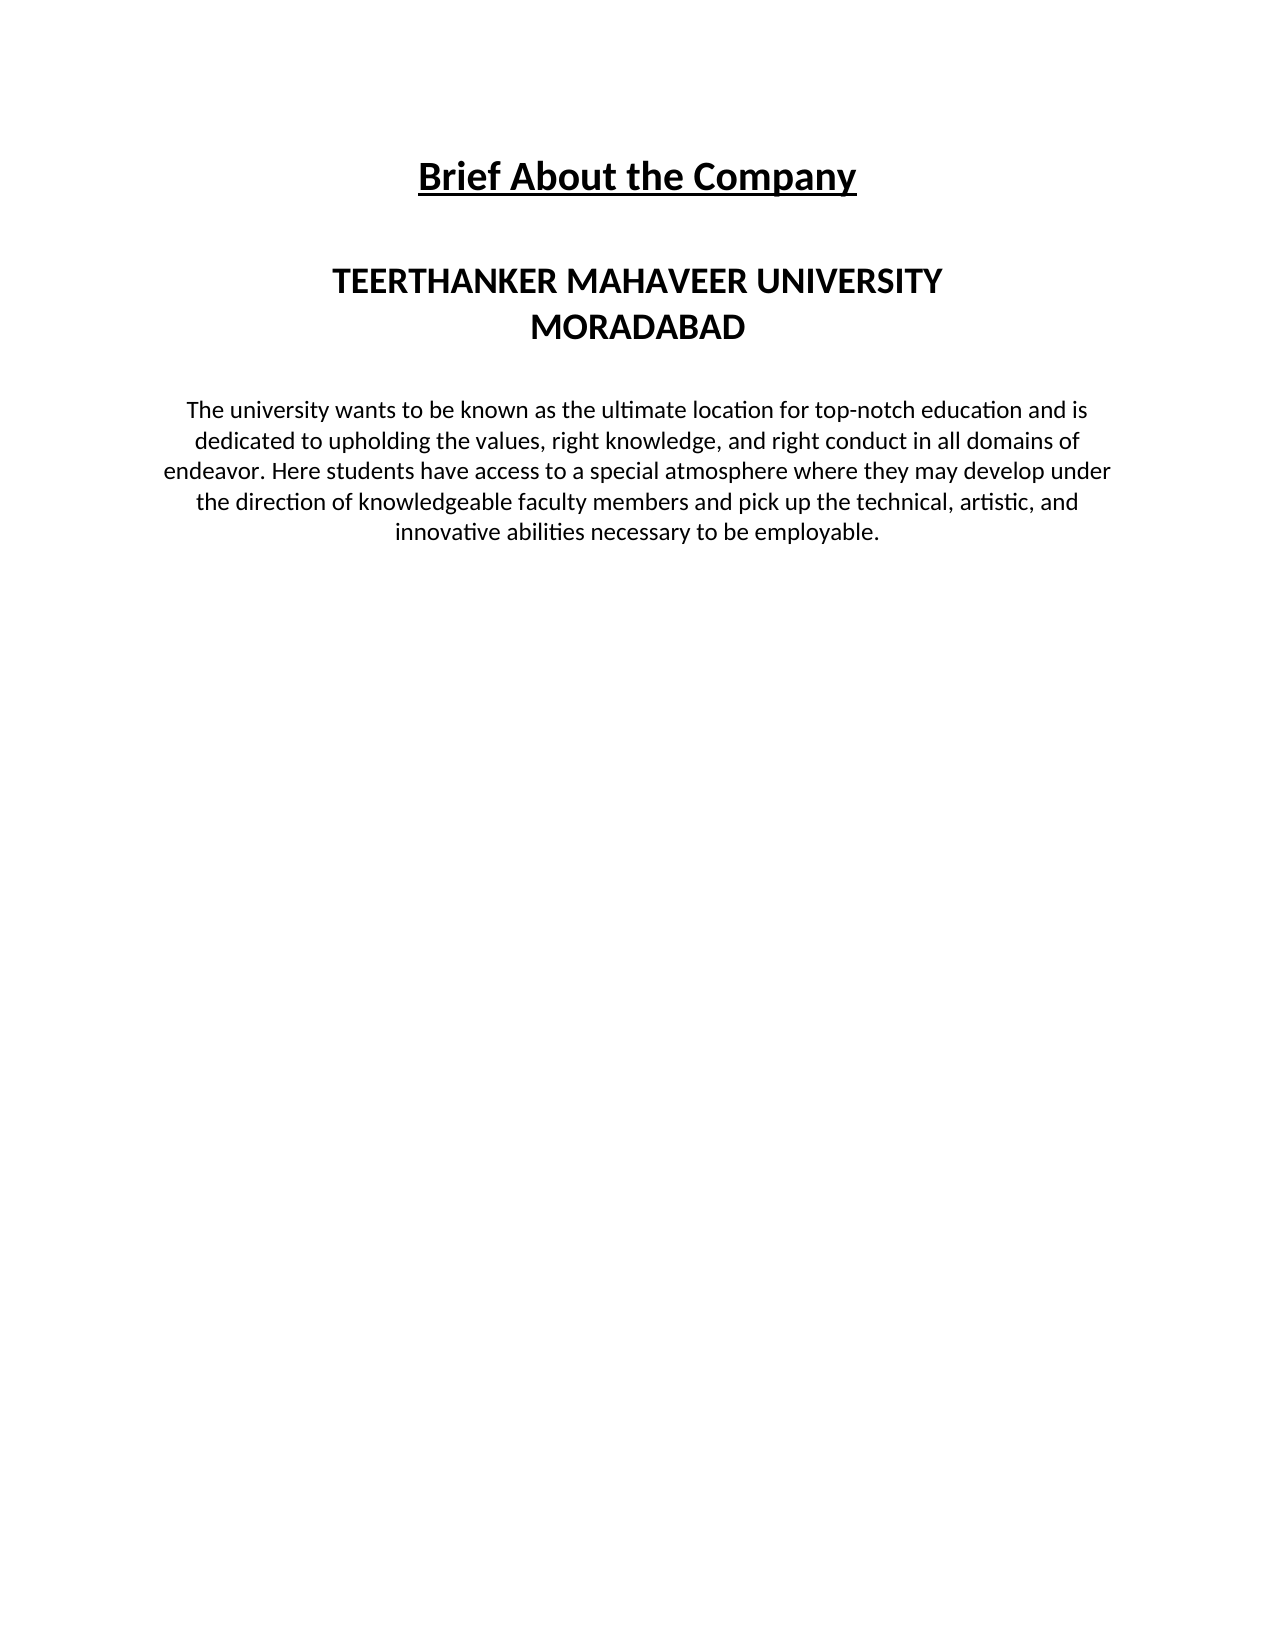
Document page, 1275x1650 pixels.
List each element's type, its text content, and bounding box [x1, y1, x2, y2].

text TEERTHANKER MAHAVEER UNIVERSITY [150, 257, 1125, 303]
text MORADABAD [150, 303, 1125, 348]
text The university wants to be known as the ultimate location for top-notch education and is dedicated to upholding the values, right knowledge, and right conduct in all domains of endeavor. Here students have access to a special atmosphere where they may develop under the direction of knowledgeable faculty members and pick up the technical, artistic, and innovative abilities necessary to be employable. [150, 394, 1125, 547]
text Brief About the Company [150, 150, 1125, 201]
